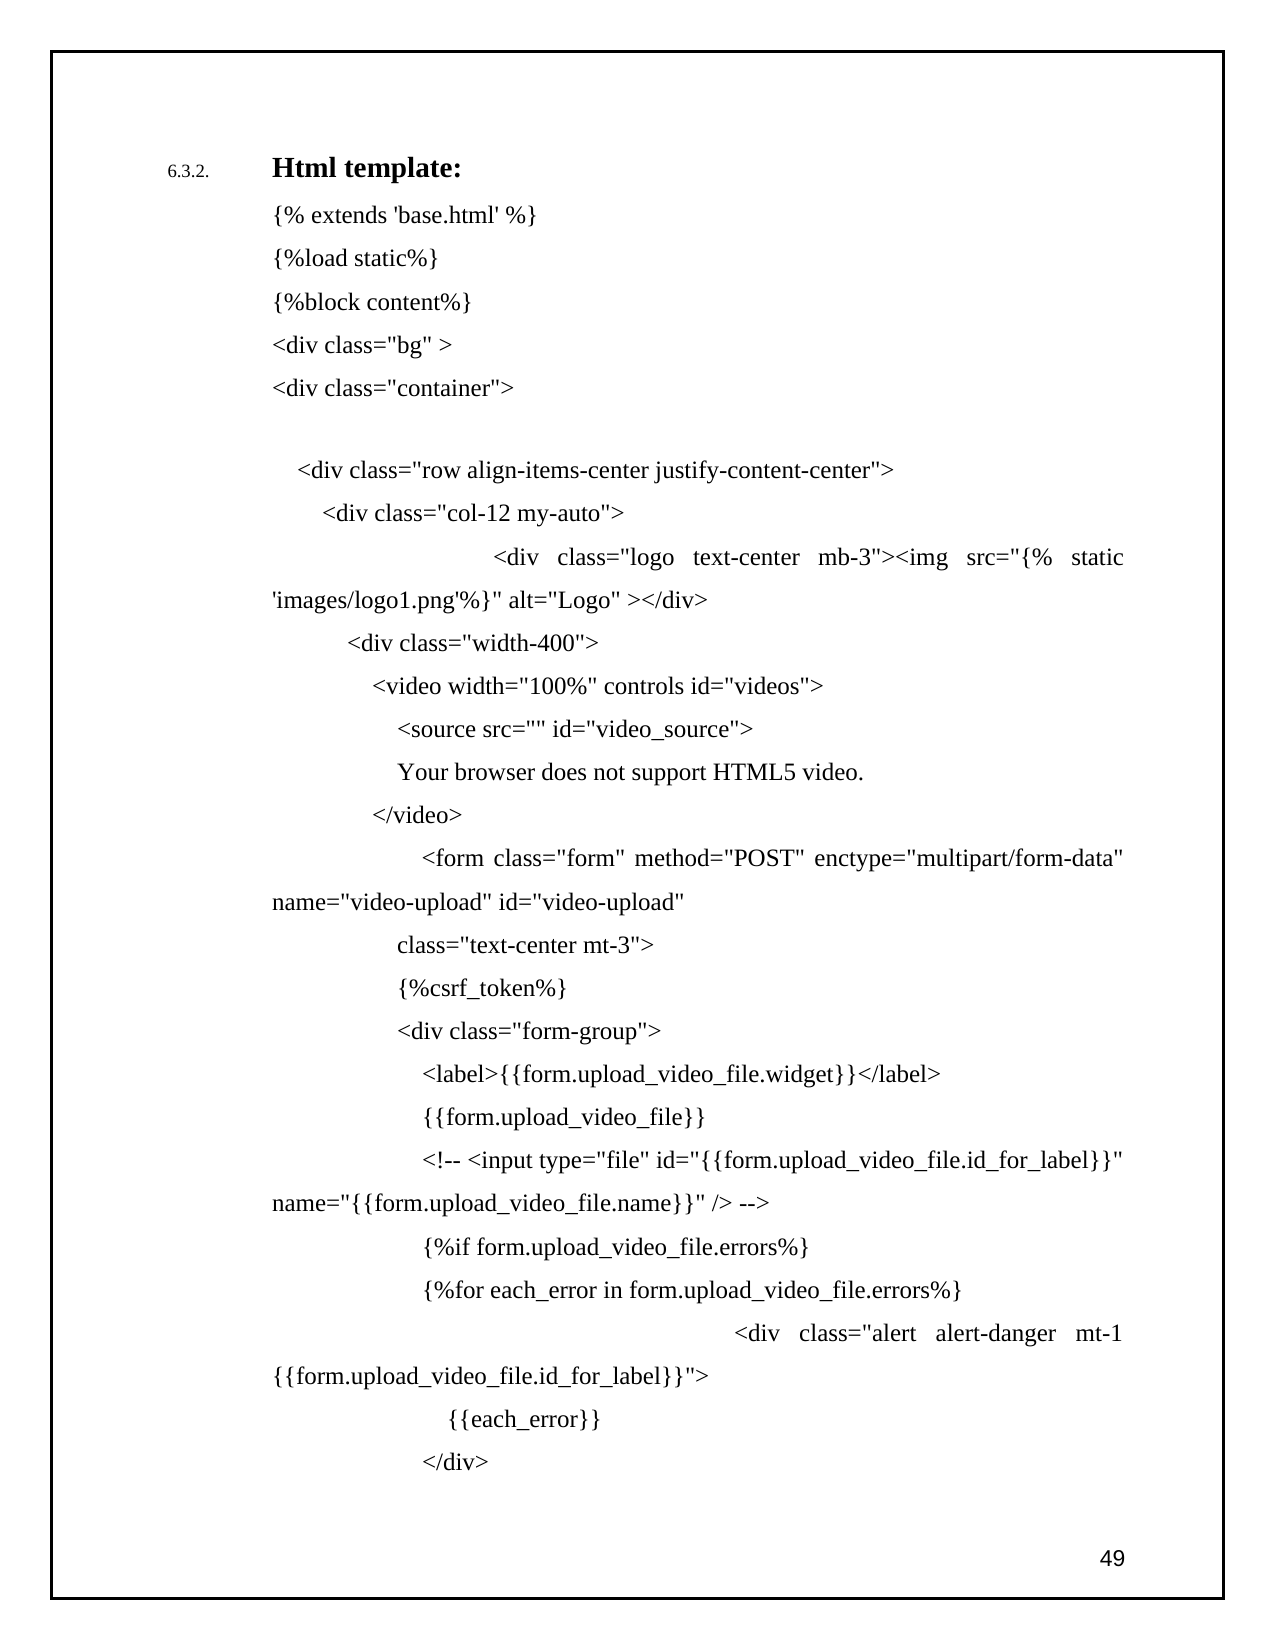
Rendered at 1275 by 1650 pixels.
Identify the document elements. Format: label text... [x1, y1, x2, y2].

text {{each_error}} [272, 1404, 1125, 1433]
text <div class="col-12 my-auto"> [272, 498, 1125, 527]
text <!-- <input type="file" id="{{form.upload_video_file.id_for_label}}" name="{{form.upload_video_file.name}}" /> --> [272, 1145, 1125, 1217]
text <label>{{form.upload_video_file.widget}}</label> [272, 1059, 1125, 1088]
text {%csrf_token%} [272, 973, 1125, 1002]
text </div> [272, 1447, 1125, 1476]
list Html template: [209, 150, 1125, 183]
text <div class="alert alert-danger mt-1 {{form.upload_video_file.id_for_label}}"> [272, 1318, 1125, 1390]
text class="text-center mt-3"> [272, 930, 1125, 958]
text {{form.upload_video_file}} [272, 1102, 1125, 1131]
text <div class="container"> [272, 373, 1125, 402]
text <source src="" id="video_source"> [272, 714, 1125, 743]
text {% extends 'base.html' %} [272, 200, 1125, 229]
text <div class="row align-items-center justify-content-center"> [272, 455, 1125, 484]
text <form class="form" method="POST" enctype="multipart/form-data" name="video-upload" id="video-upload" [272, 843, 1125, 915]
text <video width="100%" controls id="videos"> [272, 671, 1125, 700]
text {%for each_error in form.upload_video_file.errors%} [272, 1275, 1125, 1303]
text {%load static%} [272, 243, 1125, 272]
text <div class="bg" > [272, 330, 1125, 358]
text <div class="width-400"> [272, 628, 1125, 657]
text {%block content%} [272, 287, 1125, 315]
text Your browser does not support HTML5 video. [272, 757, 1125, 786]
text <div class="form-group"> [272, 1016, 1125, 1045]
text <div class="logo text-center mb-3"><img src="{% static 'images/logo1.png'%}" alt="Logo" ></div> [272, 542, 1125, 613]
text </video> [272, 800, 1125, 829]
text {%if form.upload_video_file.errors%} [272, 1232, 1125, 1260]
